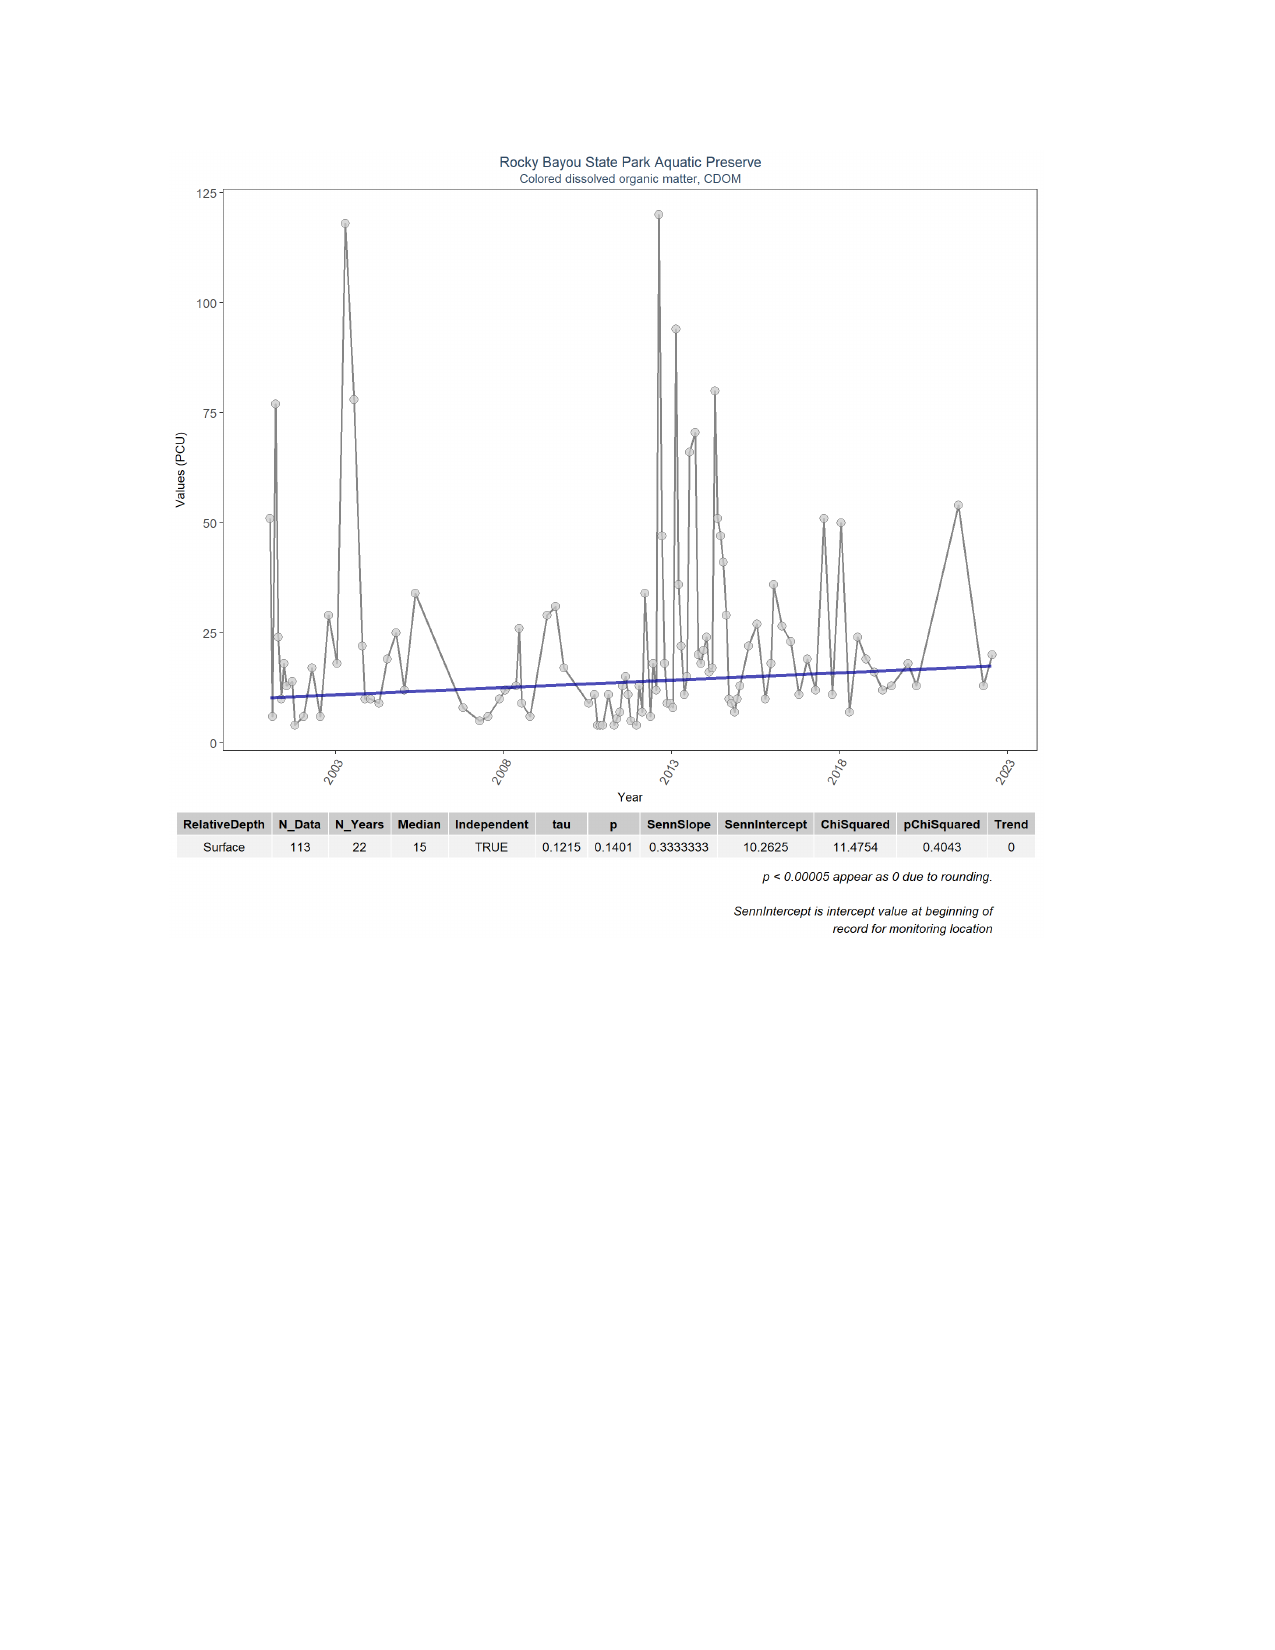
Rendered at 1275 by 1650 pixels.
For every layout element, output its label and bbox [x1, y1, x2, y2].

picture [168, 150, 1044, 938]
